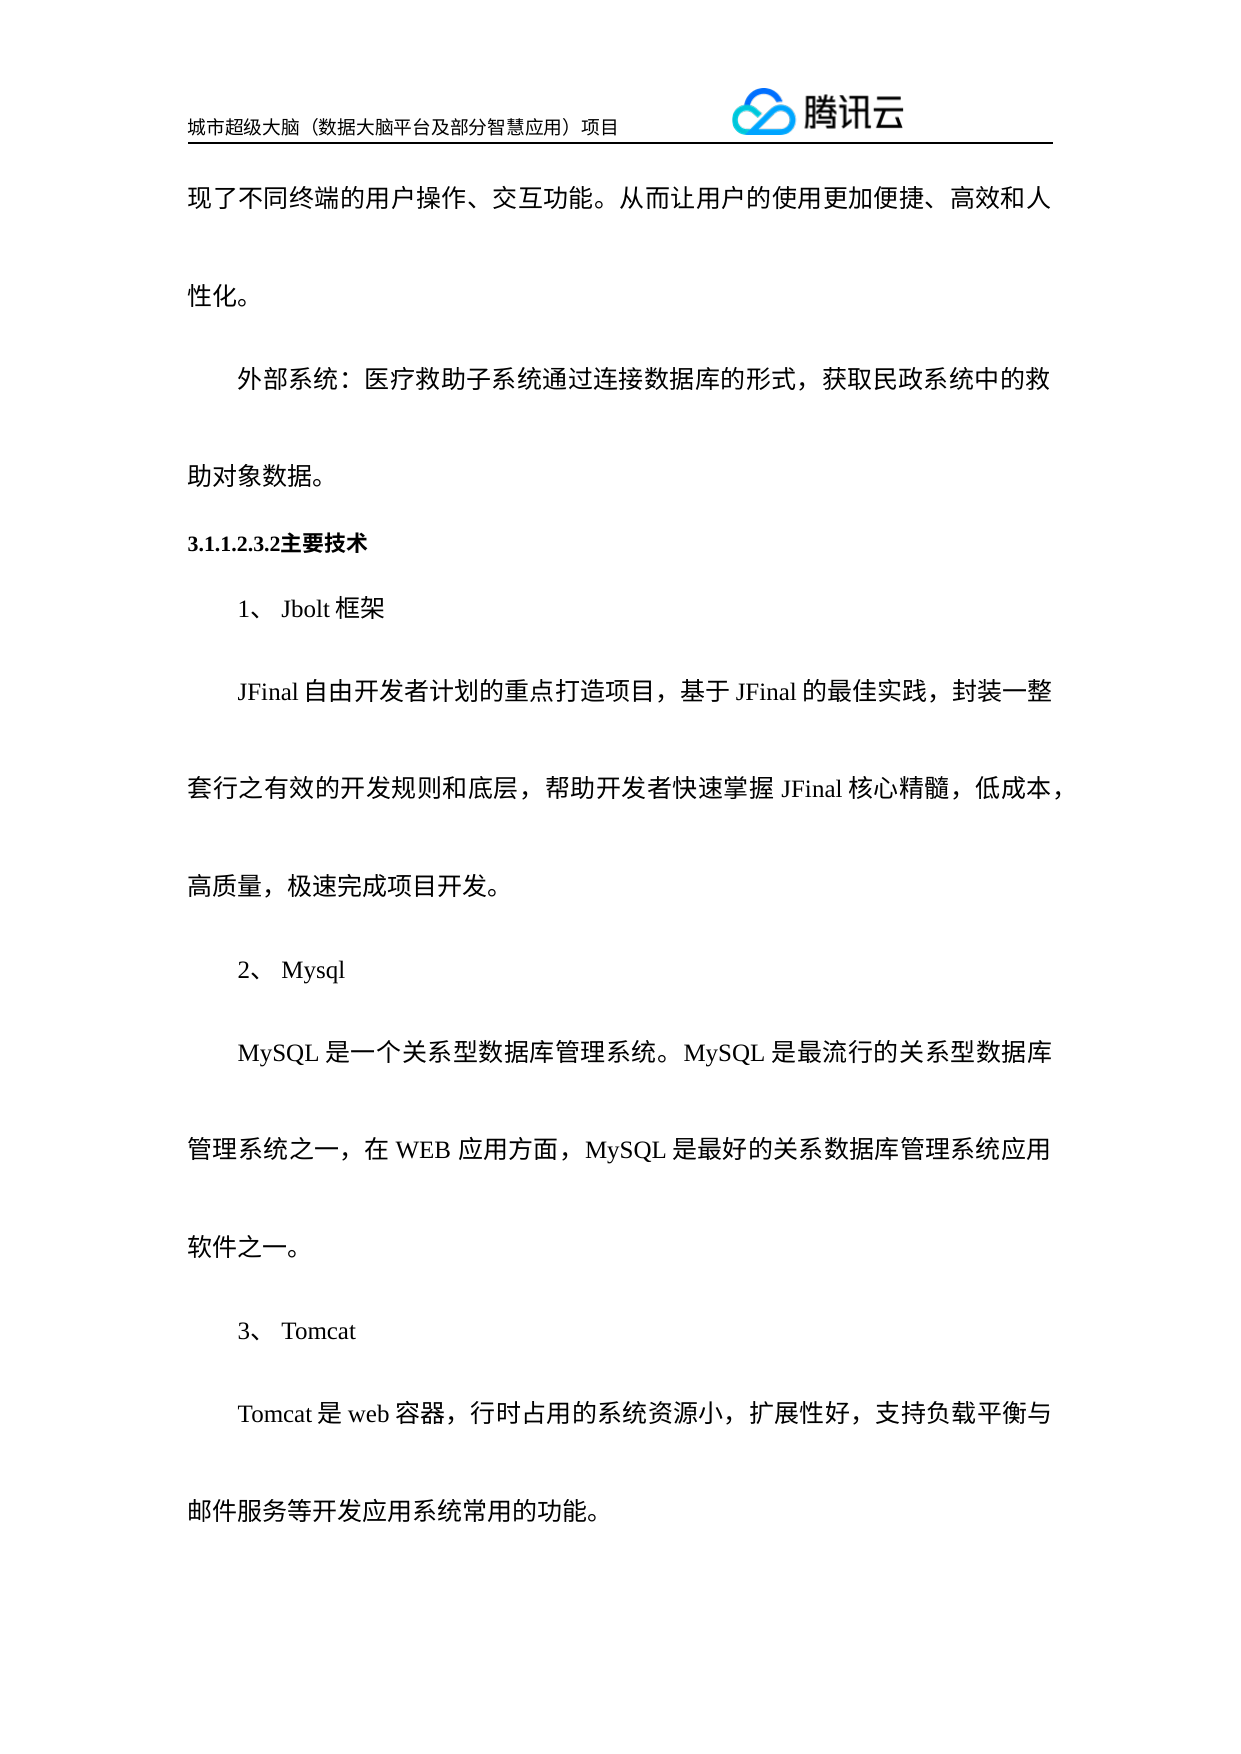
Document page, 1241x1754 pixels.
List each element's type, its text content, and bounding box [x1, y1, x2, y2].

picture [760, 111, 790, 129]
picture [748, 128, 780, 135]
text JFinal自由开发者计划的重点打造项目，基于JFinal的最佳实践，封装一整套行之有效的开发规则和底层，帮助开发者快速掌握JFinal核心精髓，低成本，高质量，极速完成项目开发。 [187, 657, 1053, 917]
list Tomcat [237, 1296, 1053, 1361]
text Tomcat是web容器，行时占用的系统资源小，扩展性好，支持负载平衡与邮件服务等开发应用系统常用的功能。 [187, 1379, 1053, 1542]
picture [732, 88, 904, 135]
list Jbolt框架 [237, 574, 1053, 639]
subtitle 主要技术 [187, 525, 1053, 558]
text 外部系统：医疗救助子系统通过连接数据库的形式，获取民政系统中的救助对象数据。 [187, 345, 1053, 507]
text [187, 164, 1053, 327]
text MySQL是一个关系型数据库管理系统。MySQL 是最流行的关系型数据库管理系统之一，在WEB 应用方面，MySQL是最好的关系数据库管理系统应用软件之一。 [187, 1018, 1053, 1278]
list Mysql [237, 935, 1053, 1000]
